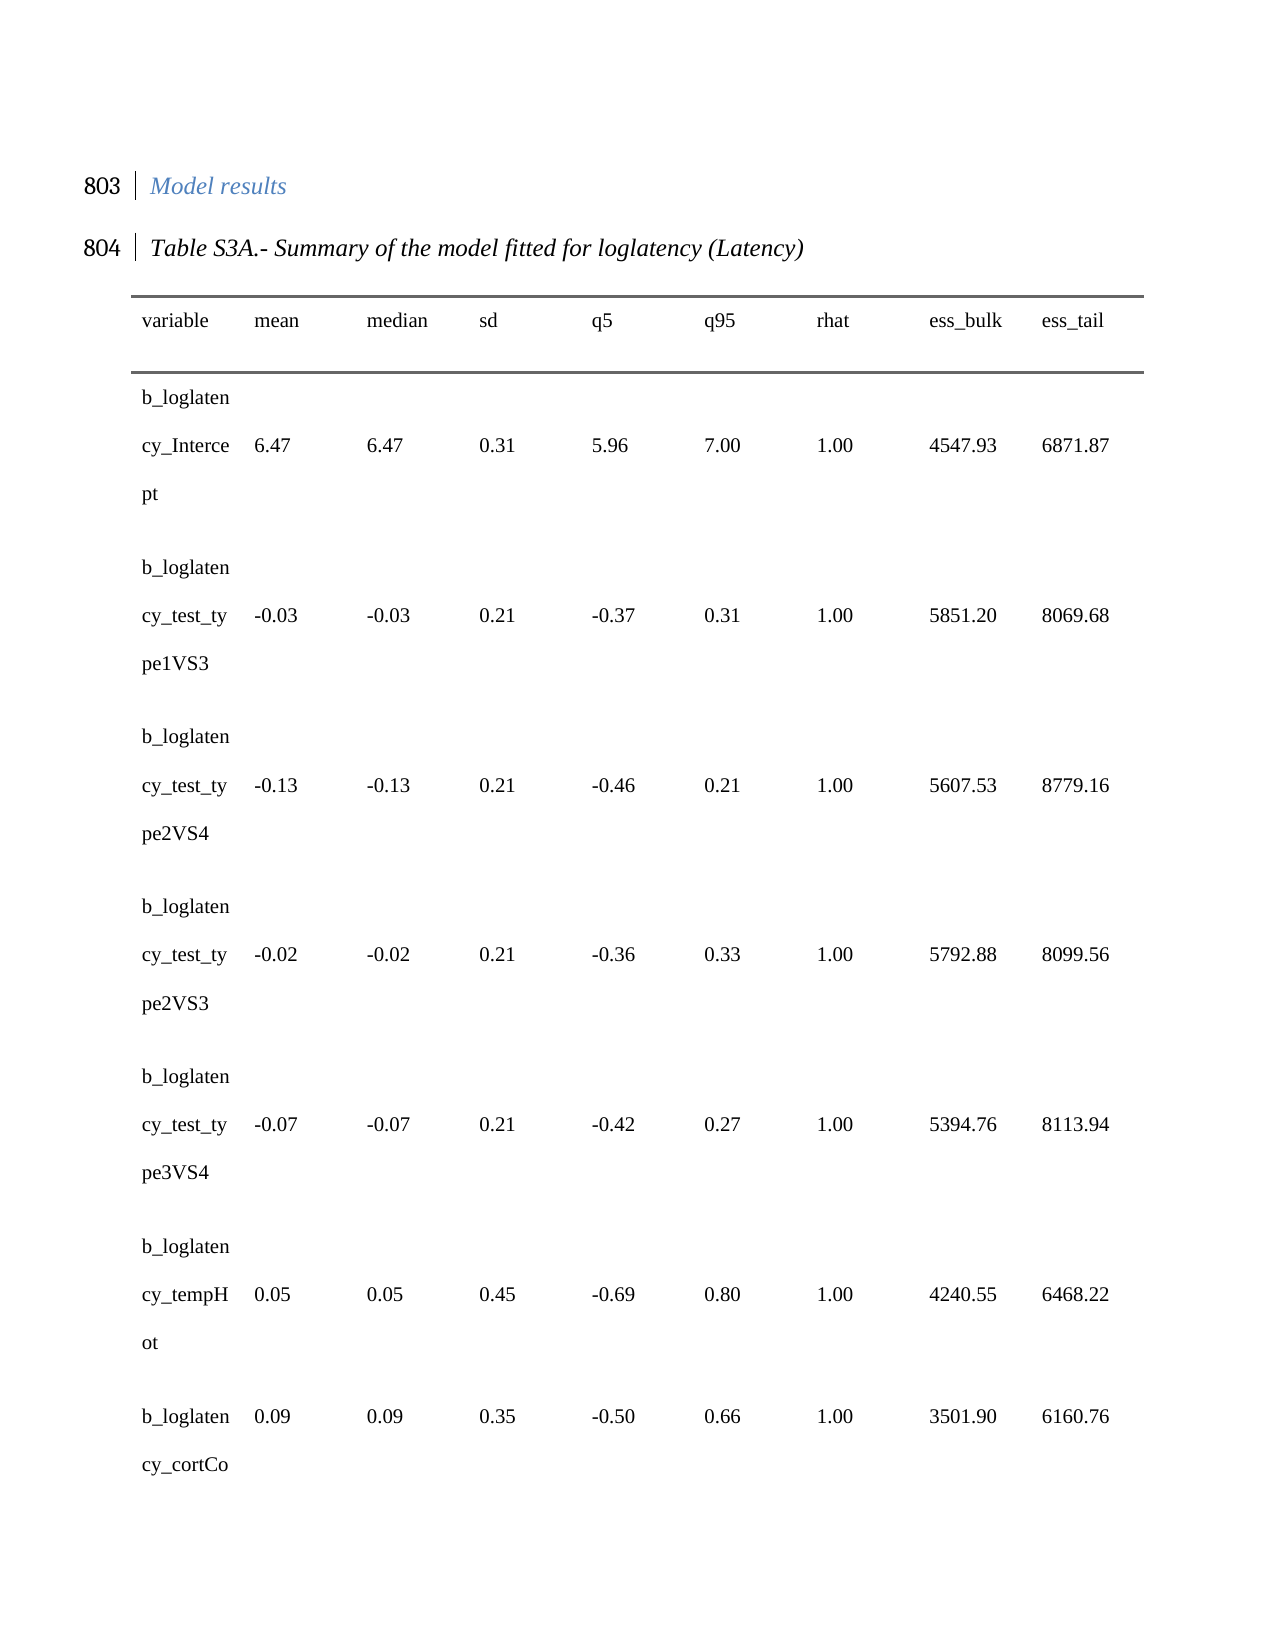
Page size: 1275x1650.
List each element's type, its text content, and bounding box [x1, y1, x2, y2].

table_cell 6.47 [244, 374, 356, 544]
table_cell b_loglatency_cortControl [131, 1393, 244, 1476]
table_cell 6871.87 [1031, 374, 1144, 544]
table_cell 5394.76 [919, 1054, 1031, 1223]
table_header q95 [694, 298, 806, 371]
table_cell -0.03 [356, 544, 469, 714]
table_header ess_tail [1031, 298, 1144, 371]
table_cell 6160.76 [1031, 1393, 1144, 1476]
table_cell 1.00 [806, 374, 919, 544]
table_header ess_bulk [919, 298, 1031, 371]
table_header variable [131, 298, 244, 371]
table_cell 1.00 [806, 884, 919, 1053]
table_cell b_loglatency_tempHot [131, 1223, 244, 1393]
table_cell -0.13 [244, 714, 356, 884]
table_cell 6.47 [356, 374, 469, 544]
table_cell 0.45 [469, 1223, 581, 1393]
table_cell -0.36 [581, 884, 694, 1053]
table_cell -0.03 [244, 544, 356, 714]
table_cell 0.21 [469, 1054, 581, 1223]
table_cell 0.09 [244, 1393, 356, 1476]
table_cell 0.27 [694, 1054, 806, 1223]
table_cell -0.42 [581, 1054, 694, 1223]
table_cell 0.31 [694, 544, 806, 714]
table_header sd [469, 298, 581, 371]
table_cell 4547.93 [919, 374, 1031, 544]
table_cell 1.00 [806, 1054, 919, 1223]
table_cell -0.37 [581, 544, 694, 714]
table_cell 0.31 [469, 374, 581, 544]
table_cell 4240.55 [919, 1223, 1031, 1393]
table_cell b_loglatency_test_type2VS4 [131, 714, 244, 884]
table_cell -0.13 [356, 714, 469, 884]
table_cell -0.46 [581, 714, 694, 884]
table_cell -0.02 [356, 884, 469, 1053]
table_cell 0.09 [356, 1393, 469, 1476]
table_cell 1.00 [806, 1393, 919, 1476]
table_cell 0.35 [469, 1393, 581, 1476]
table_cell 1.00 [806, 714, 919, 884]
table_cell 0.05 [244, 1223, 356, 1393]
table_cell 8099.56 [1031, 884, 1144, 1053]
table_cell -0.07 [244, 1054, 356, 1223]
table_cell 0.21 [469, 544, 581, 714]
table_cell 7.00 [694, 374, 806, 544]
table_cell 0.21 [469, 714, 581, 884]
table_cell -0.50 [581, 1393, 694, 1476]
table_cell b_loglatency_test_type1VS3 [131, 544, 244, 714]
table_cell 5851.20 [919, 544, 1031, 714]
table_cell 8779.16 [1031, 714, 1144, 884]
table_cell 0.21 [469, 884, 581, 1053]
table_cell 5.96 [581, 374, 694, 544]
table_cell -0.69 [581, 1223, 694, 1393]
table_cell 0.80 [694, 1223, 806, 1393]
table_cell 5607.53 [919, 714, 1031, 884]
table_cell 0.21 [694, 714, 806, 884]
table_cell b_loglatency_Intercept [131, 374, 244, 544]
table_cell 0.05 [356, 1223, 469, 1393]
table_cell 8113.94 [1031, 1054, 1144, 1223]
table_cell 8069.68 [1031, 544, 1144, 714]
table_cell 6468.22 [1031, 1223, 1144, 1393]
table_cell -0.02 [244, 884, 356, 1053]
table_cell 3501.90 [919, 1393, 1031, 1476]
subtitle Model results [150, 171, 1125, 199]
table_cell 0.66 [694, 1393, 806, 1476]
table_header rhat [806, 298, 919, 371]
table_cell 1.00 [806, 1223, 919, 1393]
table_cell b_loglatency_test_type3VS4 [131, 1054, 244, 1223]
table_header mean [244, 298, 356, 371]
table_cell b_loglatency_test_type2VS3 [131, 884, 244, 1053]
table_header q5 [581, 298, 694, 371]
table_cell 1.00 [806, 544, 919, 714]
text Table S3A.- Summary of the model fitted for loglatency (Latency) [150, 233, 1125, 261]
table_header median [356, 298, 469, 371]
table_cell 5792.88 [919, 884, 1031, 1053]
table_cell 0.33 [694, 884, 806, 1053]
table_cell -0.07 [356, 1054, 469, 1223]
